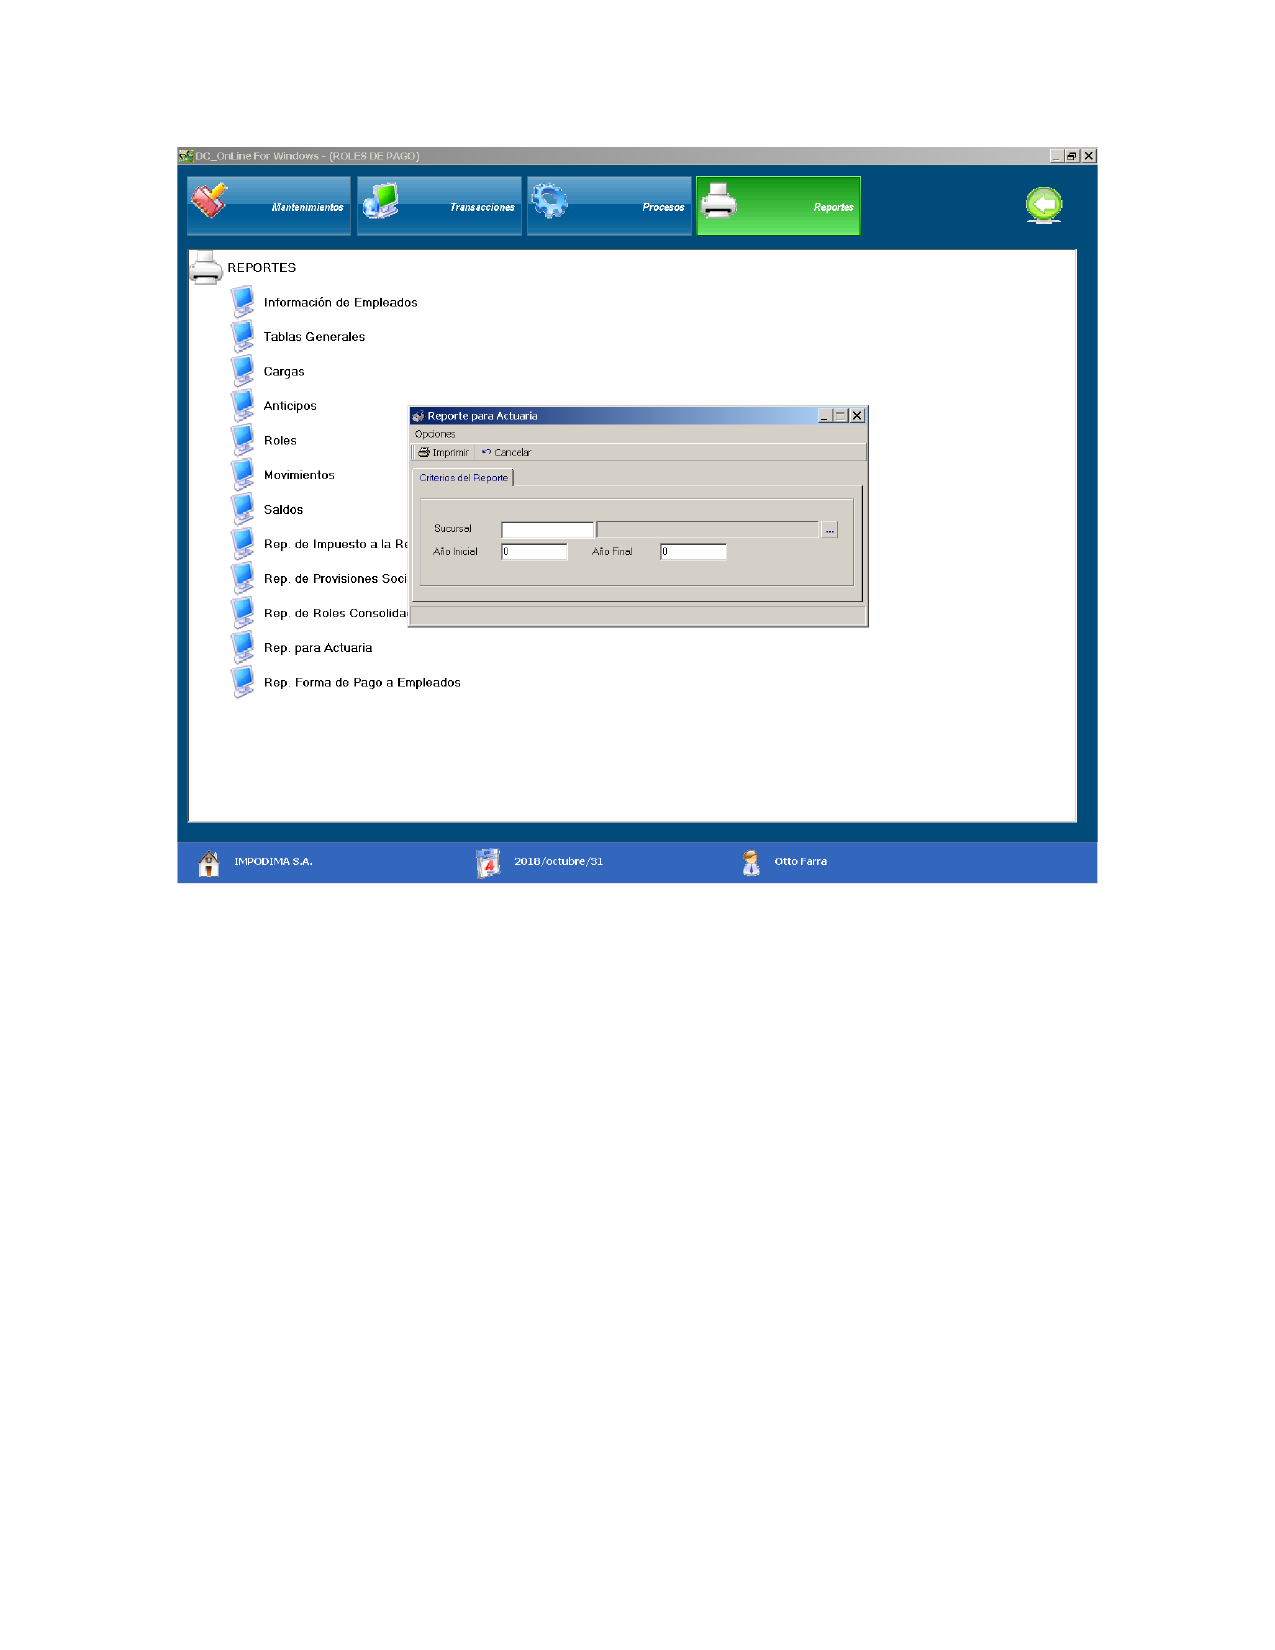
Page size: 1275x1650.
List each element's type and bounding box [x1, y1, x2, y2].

picture [177, 147, 1098, 884]
